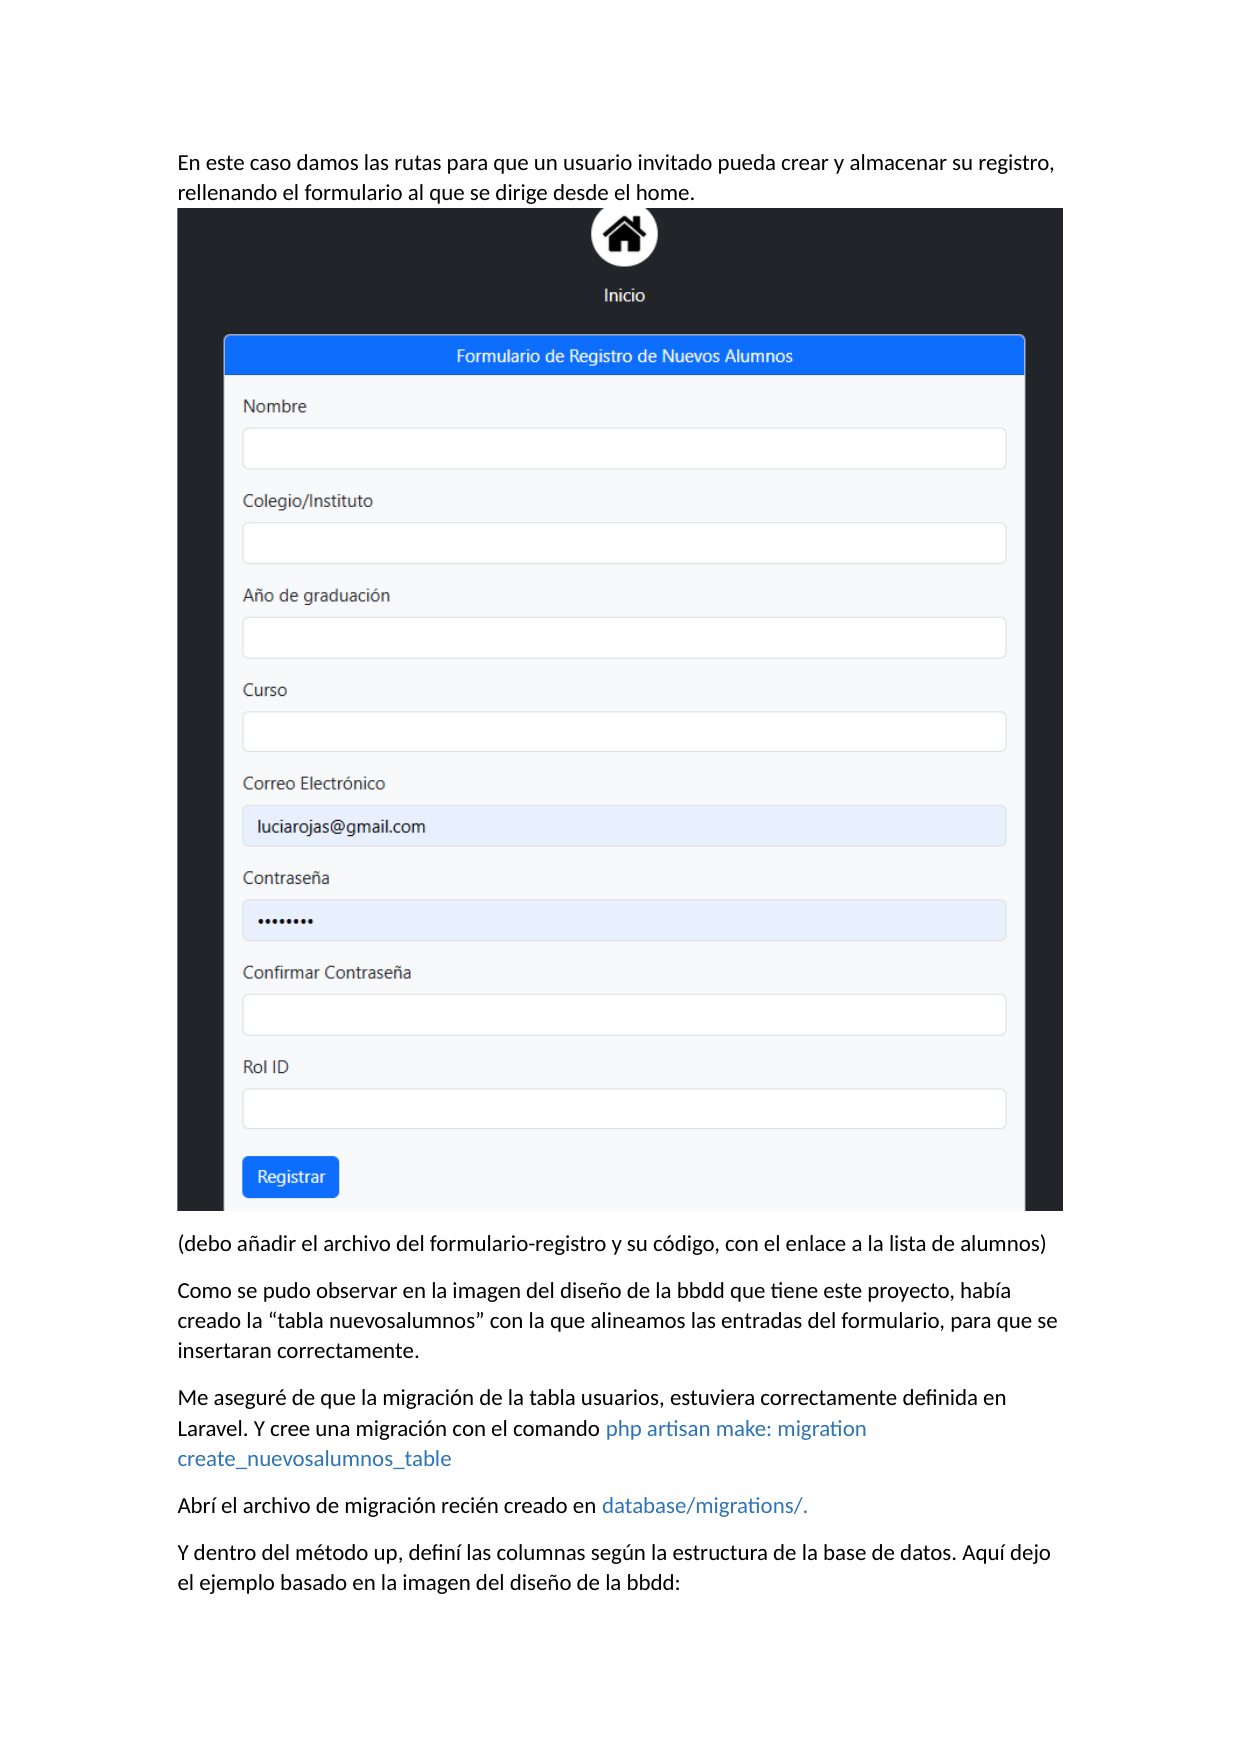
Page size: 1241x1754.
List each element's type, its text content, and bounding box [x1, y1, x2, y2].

text Y dentro del método up, definí las columnas según la estructura de la base de datos. Aquí dejo el ejemplo basado en la imagen del diseño de la bbdd: [177, 1538, 1063, 1596]
text Abrí el archivo de migración recién creado en database/migrations/. [177, 1491, 1063, 1519]
text Me aseguré de que la migración de la tabla usuarios, estuviera correctamente definida en Laravel. Y cree una migración con el comando php artisan make: migration create_nuevosalumnos_table [177, 1383, 1063, 1472]
text (debo añadir el archivo del formulario-registro y su código, con el enlace a la lista de alumnos) [177, 1229, 1063, 1257]
text En este caso damos las rutas para que un usuario invitado pueda crear y almacenar su registro, rellenando el formulario al que se dirige desde el home. [177, 148, 1063, 208]
picture [177, 208, 1063, 1211]
text Como se pudo observar en la imagen del diseño de la bbdd que tiene este proyecto, había creado la “tabla nuevosalumnos” con la que alineamos las entradas del formulario, para que se insertaran correctamente. [177, 1276, 1063, 1364]
